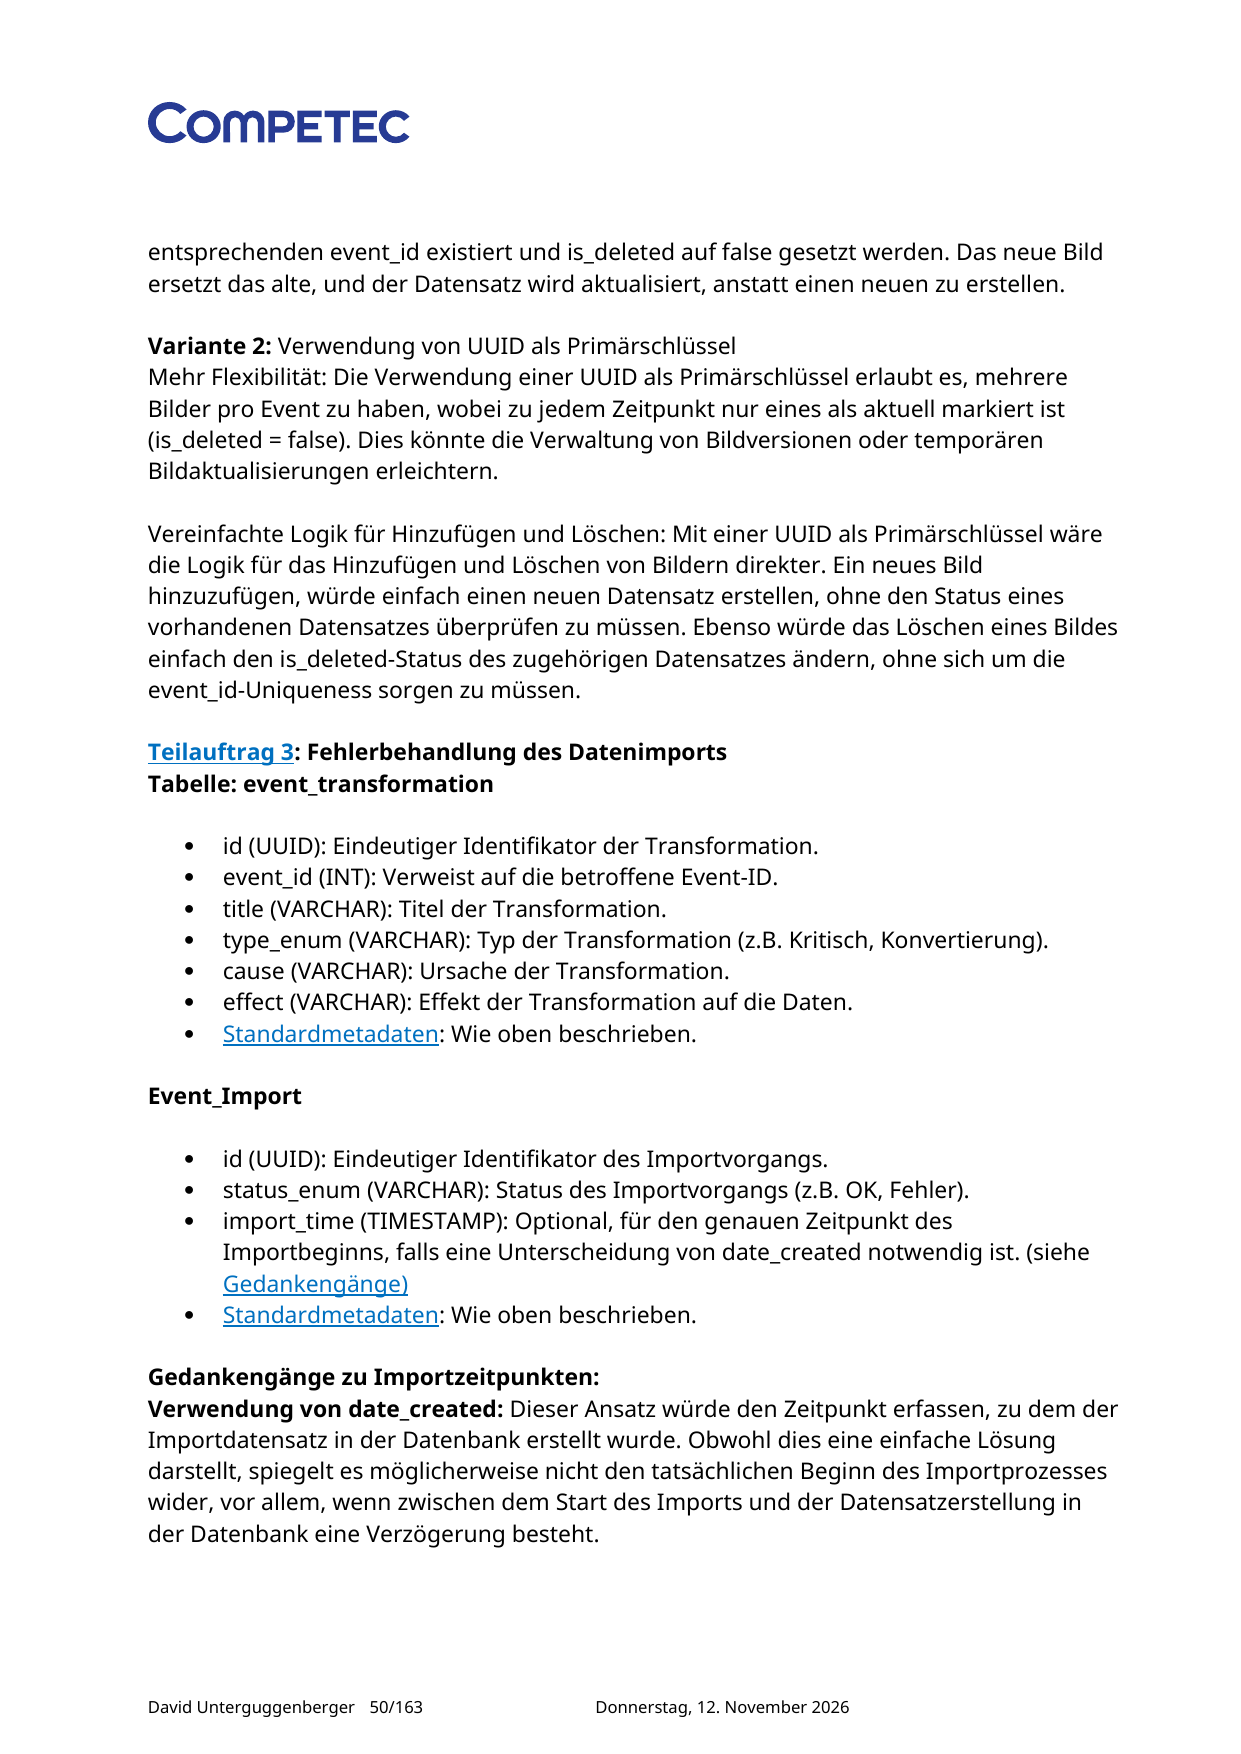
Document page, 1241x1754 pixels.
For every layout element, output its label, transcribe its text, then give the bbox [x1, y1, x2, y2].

text Event_Import [148, 1080, 1122, 1111]
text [148, 236, 1122, 299]
text Vereinfachte Logik für Hinzufügen und Löschen: Mit einer UUID als Primärschlüssel wäre die Logik für das Hinzufügen und Löschen von Bildern direkter. Ein neues Bild hinzuzufügen, würde einfach einen neuen Datensatz erstellen, ohne den Status eines vorhandenen Datensatzes überprüfen zu müssen. Ebenso würde das Löschen eines Bildes einfach den is_deleted-Status des zugehörigen Datensatzes ändern, ohne sich um die event_id-Uniqueness sorgen zu müssen. [148, 517, 1122, 705]
list event_id (INT): Verweist auf die betroffene Event-ID. [185, 861, 1122, 892]
list effect (VARCHAR): Effekt der Transformation auf die Daten. [185, 986, 1122, 1017]
text Verwendung von date_created: Dieser Ansatz würde den Zeitpunkt erfassen, zu dem der Importdatensatz in der Datenbank erstellt wurde. Obwohl dies eine einfache Lösung darstellt, spiegelt es möglicherweise nicht den tatsächlichen Beginn des Importprozesses wider, vor allem, wenn zwischen dem Start des Imports und der Datensatzerstellung in der Datenbank eine Verzögerung besteht. [148, 1392, 1122, 1549]
list id (UUID): Eindeutiger Identifikator des Importvorgangs. [185, 1142, 1122, 1174]
list id (UUID): Eindeutiger Identifikator der Transformation. [185, 830, 1122, 861]
list Standardmetadaten: Wie oben beschrieben. [185, 1299, 1122, 1330]
list title (VARCHAR): Titel der Transformation. [185, 892, 1122, 924]
list Standardmetadaten: Wie oben beschrieben. [185, 1017, 1122, 1049]
text Gedankengänge zu Importzeitpunkten: [148, 1361, 1122, 1392]
list import_time (TIMESTAMP): Optional, für den genauen Zeitpunkt des Importbeginns, falls eine Unterscheidung von date_created notwendig ist. (siehe Gedankengänge) [185, 1205, 1122, 1299]
text Teilauftrag 3: Fehlerbehandlung des Datenimports [148, 736, 1122, 767]
list type_enum (VARCHAR): Typ der Transformation (z.B. Kritisch, Konvertierung). [185, 924, 1122, 955]
list cause (VARCHAR): Ursache der Transformation. [185, 955, 1122, 986]
text Tabelle: event_transformation [148, 767, 1122, 799]
text Variante 2: Verwendung von UUID als Primärschlüssel [148, 330, 1122, 361]
list status_enum (VARCHAR): Status des Importvorgangs (z.B. OK, Fehler). [185, 1174, 1122, 1205]
text Mehr Flexibilität: Die Verwendung einer UUID als Primärschlüssel erlaubt es, mehrere Bilder pro Event zu haben, wobei zu jedem Zeitpunkt nur eines als aktuell markiert ist (is_deleted = false). Dies könnte die Verwaltung von Bildversionen oder temporären Bildaktualisierungen erleichtern. [148, 361, 1122, 486]
